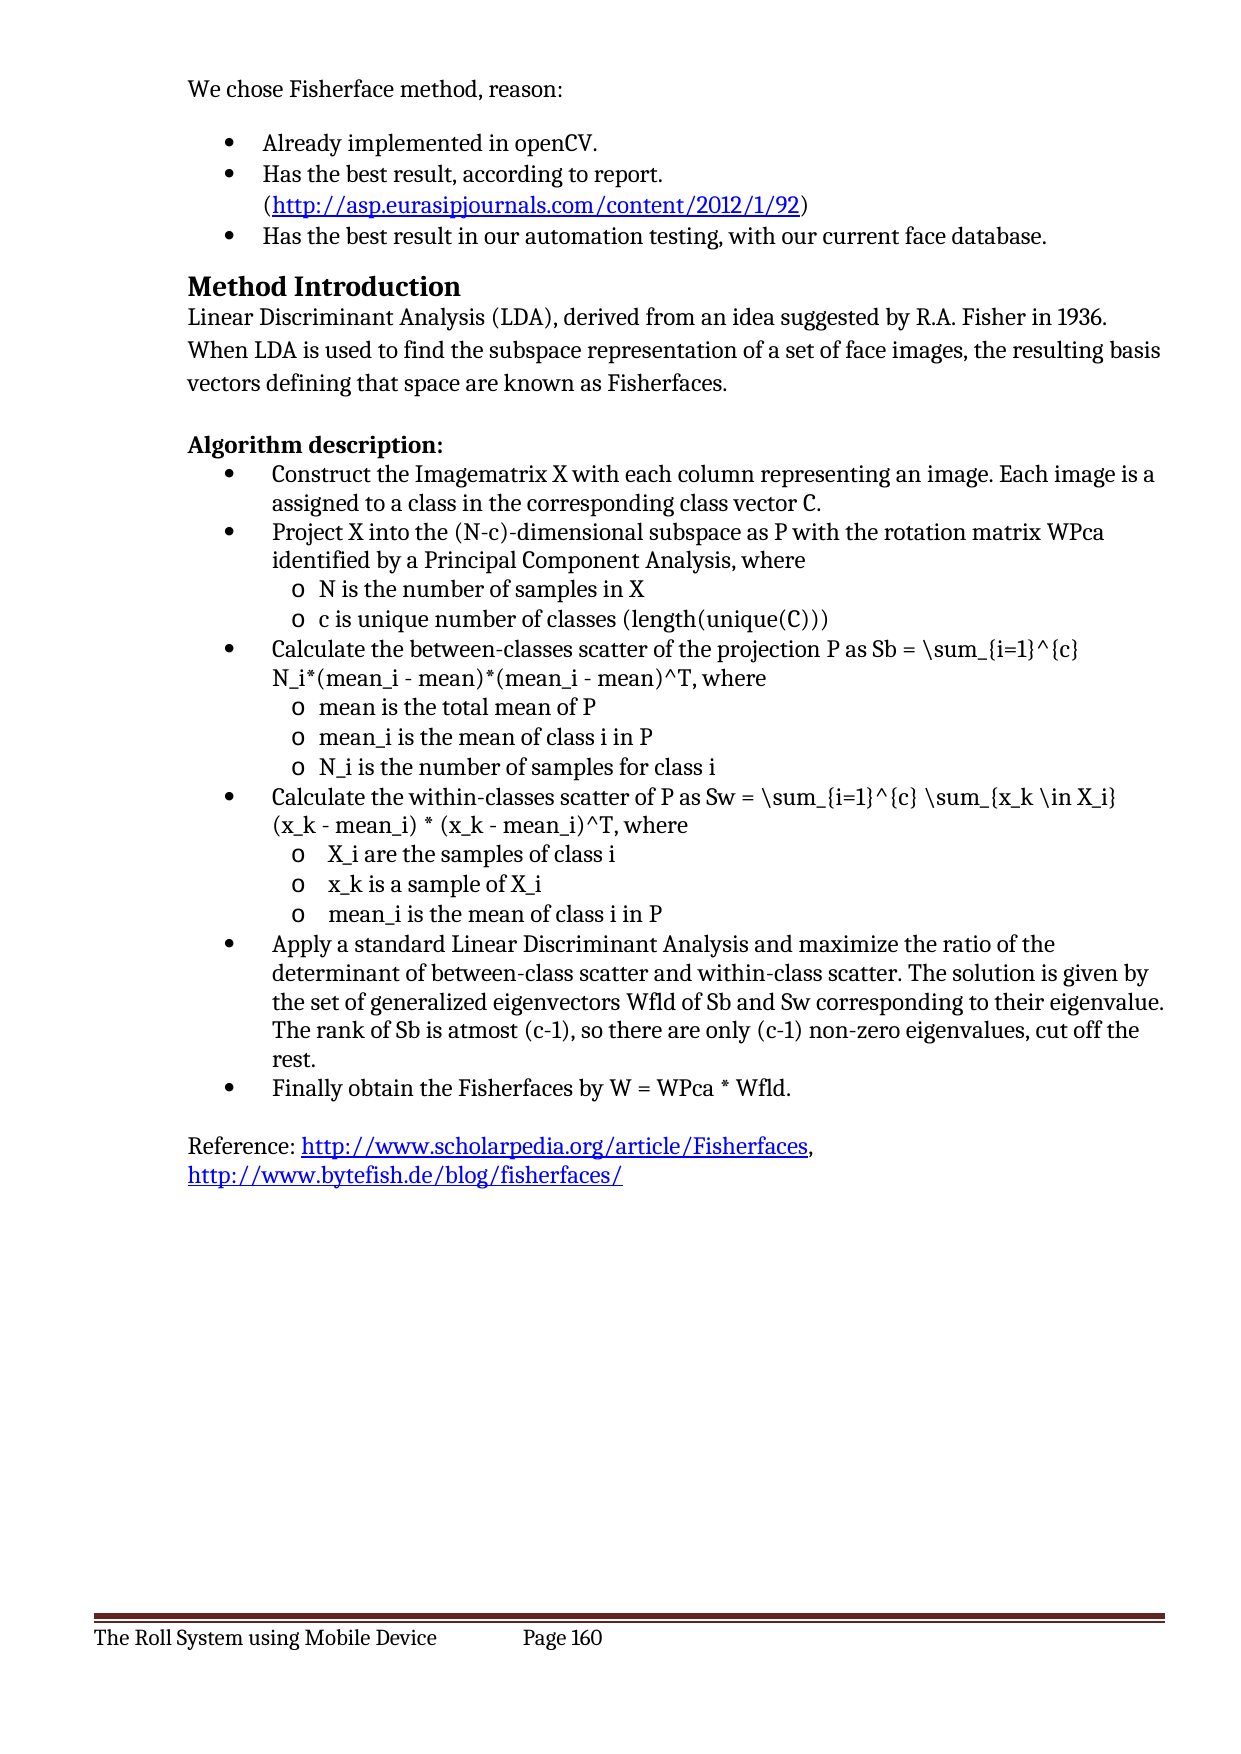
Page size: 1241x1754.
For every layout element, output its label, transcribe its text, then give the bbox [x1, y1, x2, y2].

list c is unique number of classes (length(unique(C))) [291, 605, 1165, 635]
list Construct the Imagematrix X with each column representing an image. Each image is a assigned to a class in the corresponding class vector C. [225, 460, 1165, 518]
list Already implemented in openCV. [225, 129, 1165, 158]
text Linear Discriminant Analysis (LDA), derived from an idea suggested by R.A. Fisher in 1936. When LDA is used to find the subspace representation of a set of face images, the resulting basis vectors defining that space are known as Fisherfaces. [187, 303, 1165, 398]
list Project X into the (N-c)-dimensional subspace as P with the rotation matrix WPca identified by a Principal Component Analysis, where [225, 518, 1165, 575]
list Calculate the within-classes scatter of P as Sw = \sum_{i=1}^{c} \sum_{x_k \in X_i} (x_k - mean_i) * (x_k - mean_i)^T, where [225, 783, 1165, 840]
list N is the number of samples in X [291, 575, 1165, 605]
text We chose Fisherface method, reason: [187, 75, 1165, 104]
list mean_i is the mean of class i in P [291, 900, 1165, 930]
list Has the best result, according to report. (http://asp.eurasipjournals.com/content/2012/1/92) [225, 160, 1165, 220]
list Apply a standard Linear Discriminant Analysis and maximize the ratio of the determinant of between-class scatter and within-class scatter. The solution is given by the set of generalized eigenvectors Wfld of Sb and Sw corresponding to their eigenvalue. The rank of Sb is atmost (c-1), so there are only (c-1) non-zero eigenvalues, cut off the rest. [225, 930, 1165, 1074]
list Finally obtain the Fisherfaces by W = WPca * Wfld. [225, 1074, 1165, 1103]
list X_i are the samples of class i [291, 840, 1165, 870]
text Method Introduction [187, 270, 1165, 303]
list Calculate the between-classes scatter of the projection P as Sb = \sum_{i=1}^{c} N_i*(mean_i - mean)*(mean_i - mean)^T, where [225, 635, 1165, 693]
text Algorithm description: [187, 431, 1165, 460]
list x_k is a sample of X_i [291, 870, 1165, 900]
list mean_i is the mean of class i in P [291, 723, 1165, 753]
list mean is the total mean of P [291, 693, 1165, 723]
text Reference: http://www.scholarpedia.org/article/Fisherfaces, http://www.bytefish.de/blog/fisherfaces/ [187, 1132, 1165, 1189]
list N_i is the number of samples for class i [291, 753, 1165, 783]
list Has the best result in our automation testing, with our current face database. [225, 222, 1165, 251]
